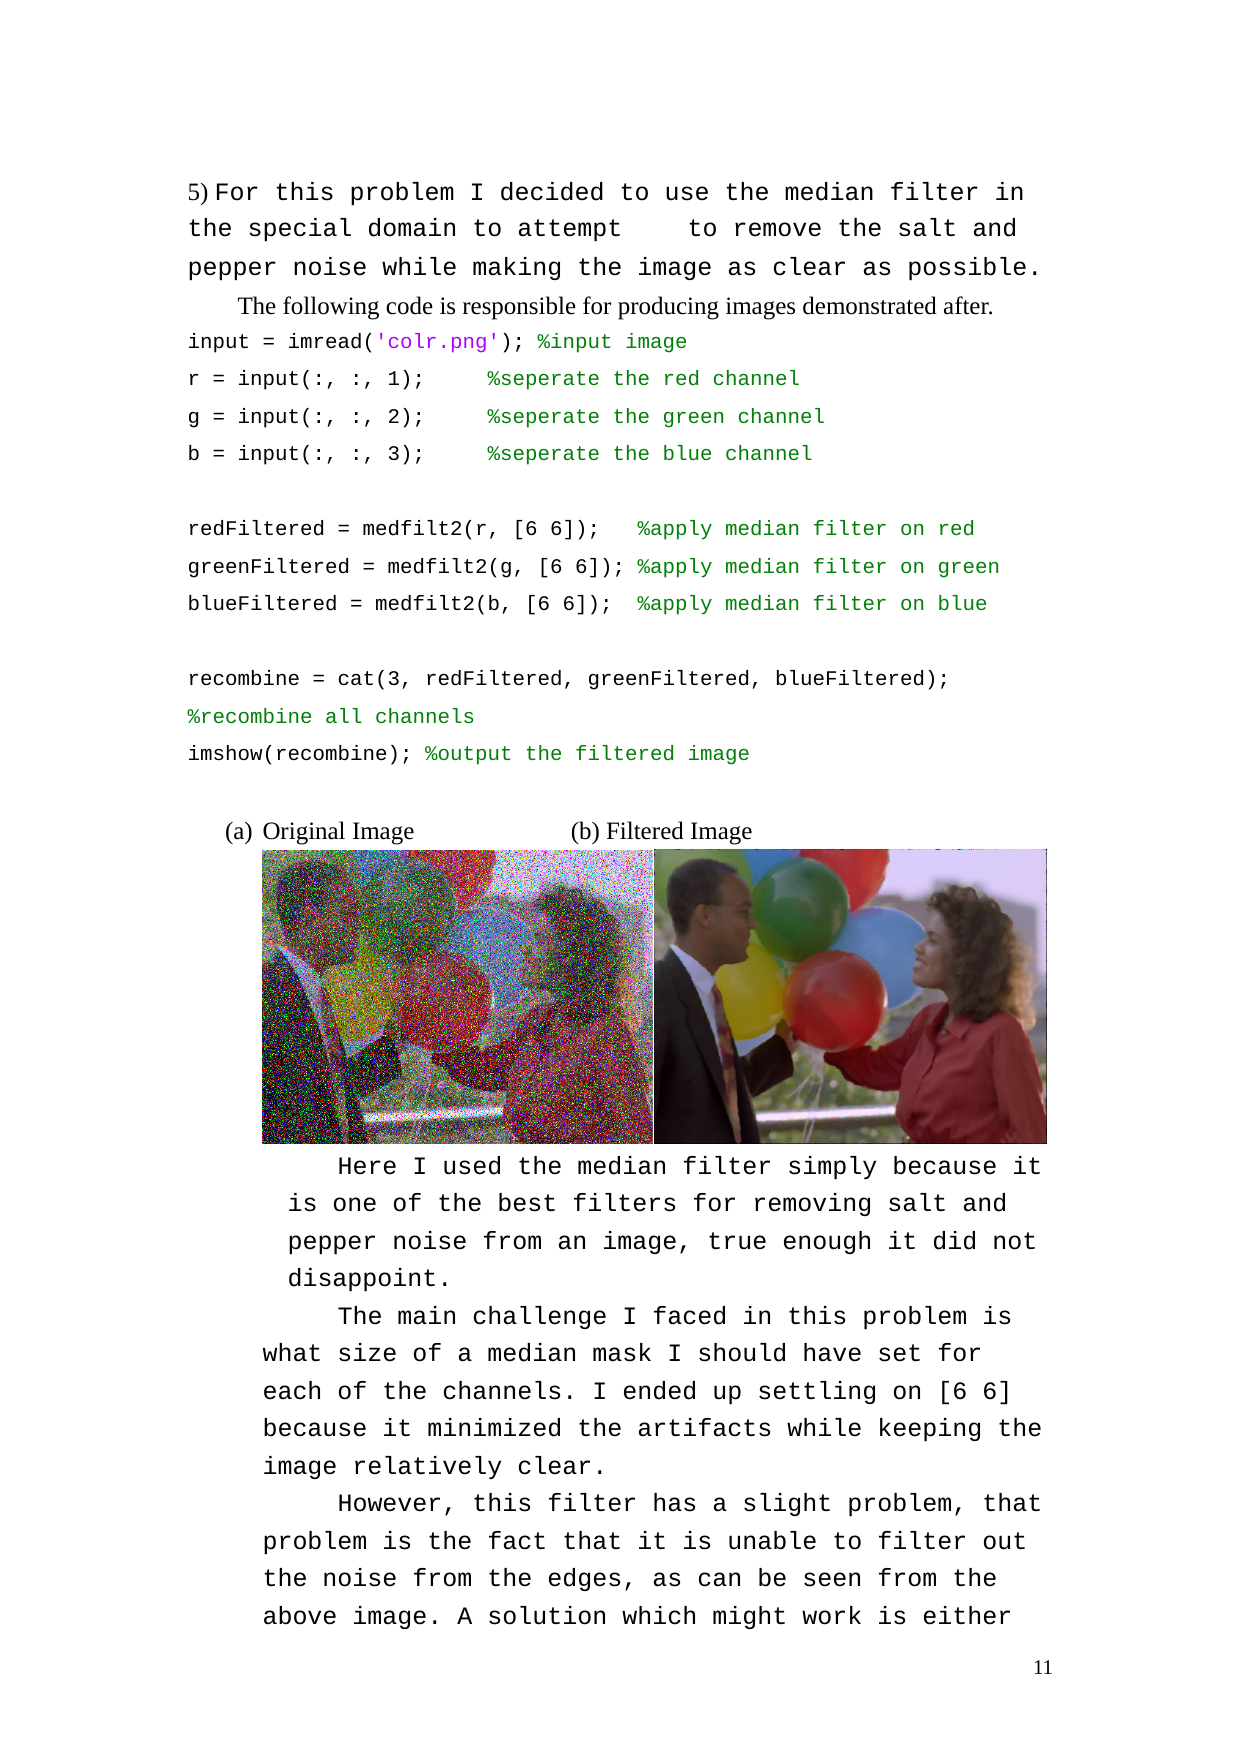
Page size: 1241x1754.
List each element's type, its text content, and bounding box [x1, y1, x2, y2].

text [262, 1486, 1053, 1636]
text imshow(recombine); %output the filtered image [187, 736, 1053, 774]
text Here I used the median filter simply because it is one of the best filters for removing salt and pepper noise from an image, true enough it did not disappoint. [287, 1149, 1053, 1299]
text 5) For this problem I decided to use the median filter in the special domain to attempt to remove the salt and pepper noise while making the image as clear as possible. [187, 174, 1053, 286]
text r = input(:, :, 1); %seperate the red channel [187, 361, 1053, 399]
text recombine = cat(3, redFiltered, greenFiltered, blueFiltered); %recombine all channels [187, 661, 1053, 736]
text input = imread('colr.png'); %input image [187, 324, 1053, 361]
text greenFiltered = medfilt2(g, [6 6]); %apply median filter on green [187, 549, 1053, 586]
text b = input(:, :, 3); %seperate the blue channel [187, 436, 1053, 474]
text blueFiltered = medfilt2(b, [6 6]); %apply median filter on blue [187, 586, 1053, 624]
text The main challenge I faced in this problem is what size of a median mask I should have set for each of the channels. I ended up settling on [6 6] because it minimized the artifacts while keeping the image relatively clear. [262, 1299, 1053, 1486]
text g = input(:, :, 2); %seperate the green channel [187, 399, 1053, 436]
text redFiltered = medfilt2(r, [6 6]); %apply median filter on red [187, 511, 1053, 549]
text The following code is responsible for producing images demonstrated after. [187, 286, 1053, 324]
picture [262, 848, 1048, 1144]
list Original Image (b) Filtered Image [225, 811, 1053, 849]
